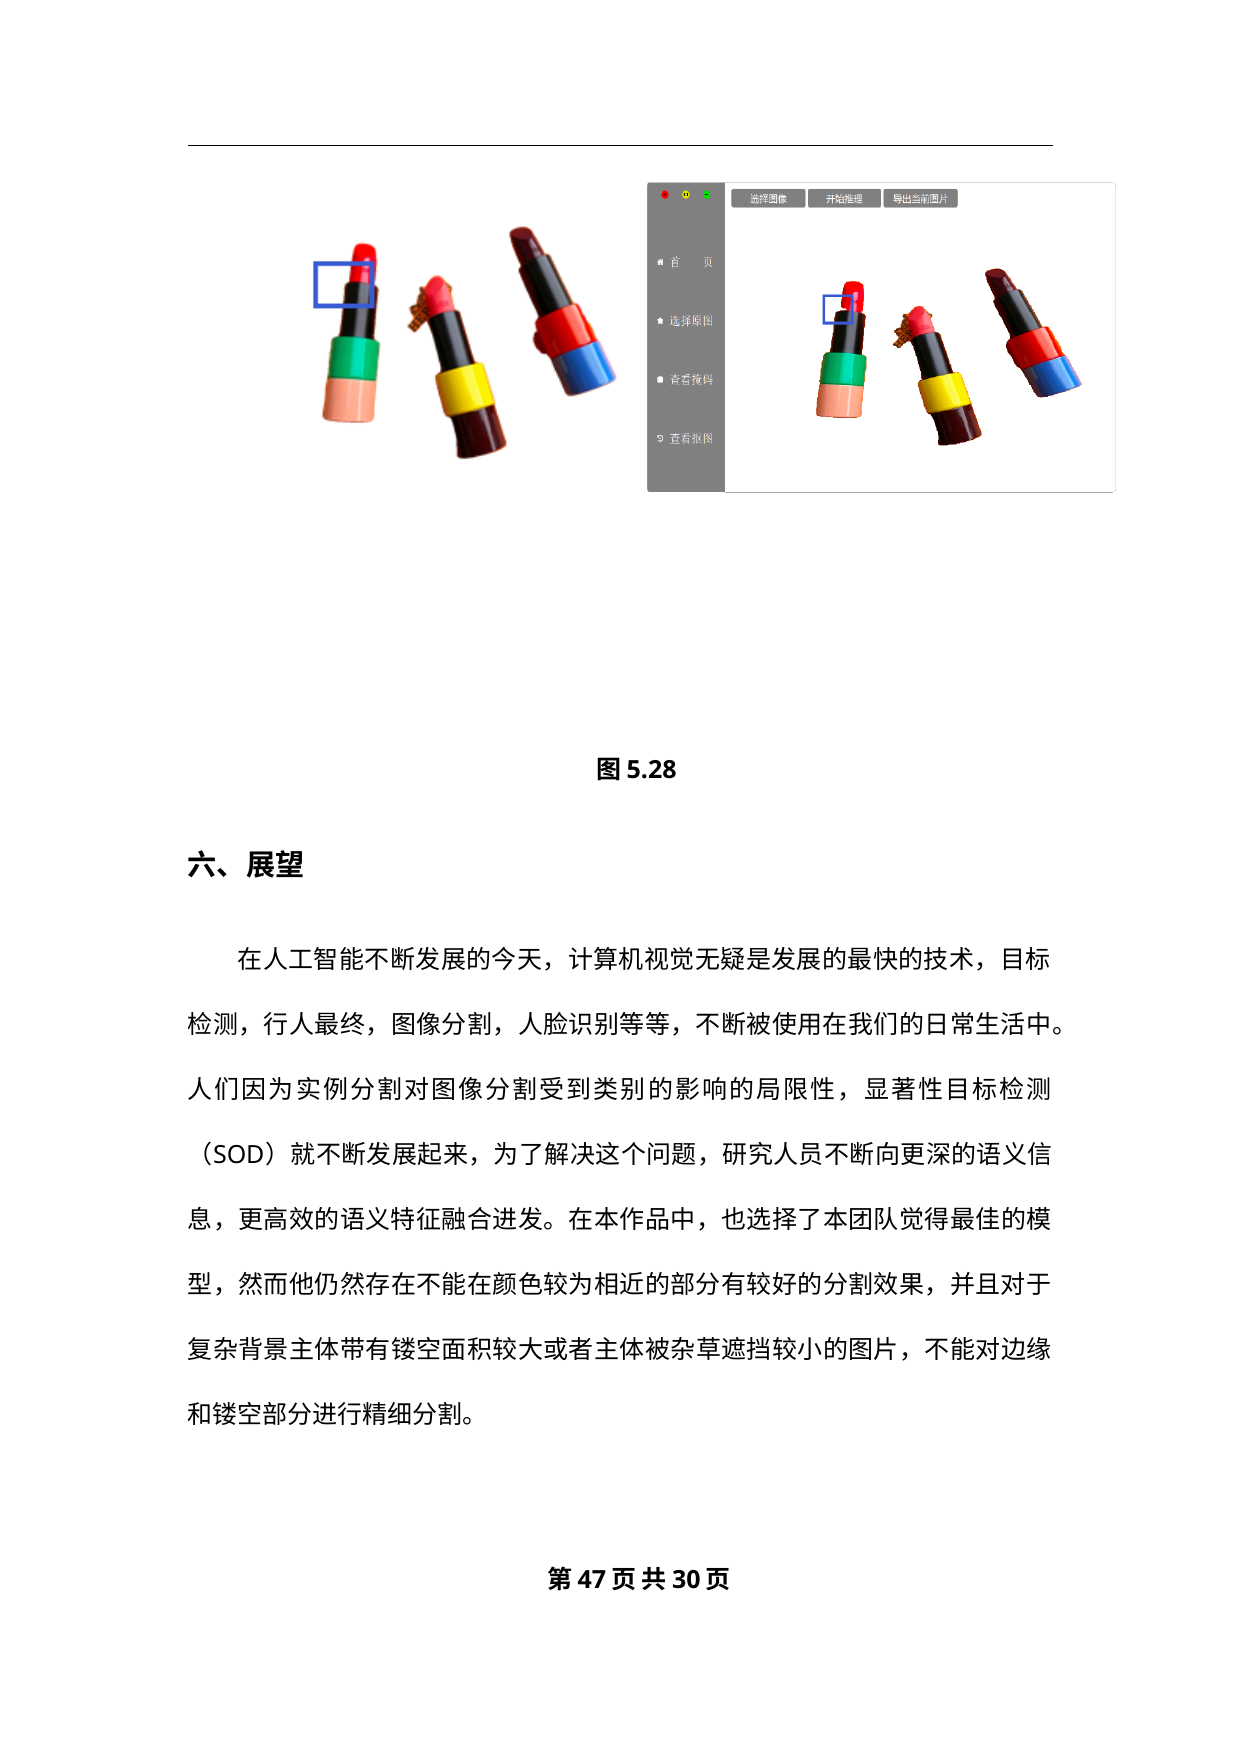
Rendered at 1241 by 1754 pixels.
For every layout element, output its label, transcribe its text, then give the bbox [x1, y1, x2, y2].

text 图5.28 [187, 735, 1053, 800]
picture [232, 178, 1119, 496]
text 在人工智能不断发展的今天，计算机视觉无疑是发展的最快的技术，目标检测，行人最终，图像分割，人脸识别等等，不断被使用在我们的日常生活中。人们因为实例分割对图像分割受到类别的影响的局限性，显著性目标检测（SOD）就不断发展起来，为了解决这个问题，研究人员不断向更深的语义信息，更高效的语义特征融合进发。在本作品中，也选择了本团队觉得最佳的模型，然而他仍然存在不能在颜色较为相近的部分有较好的分割效果，并且对于复杂背景主体带有镂空面积较大或者主体被杂草遮挡较小的图片，不能对边缘和镂空部分进行精细分割。 [187, 925, 1053, 1445]
subtitle 六、展望 [187, 830, 1053, 895]
